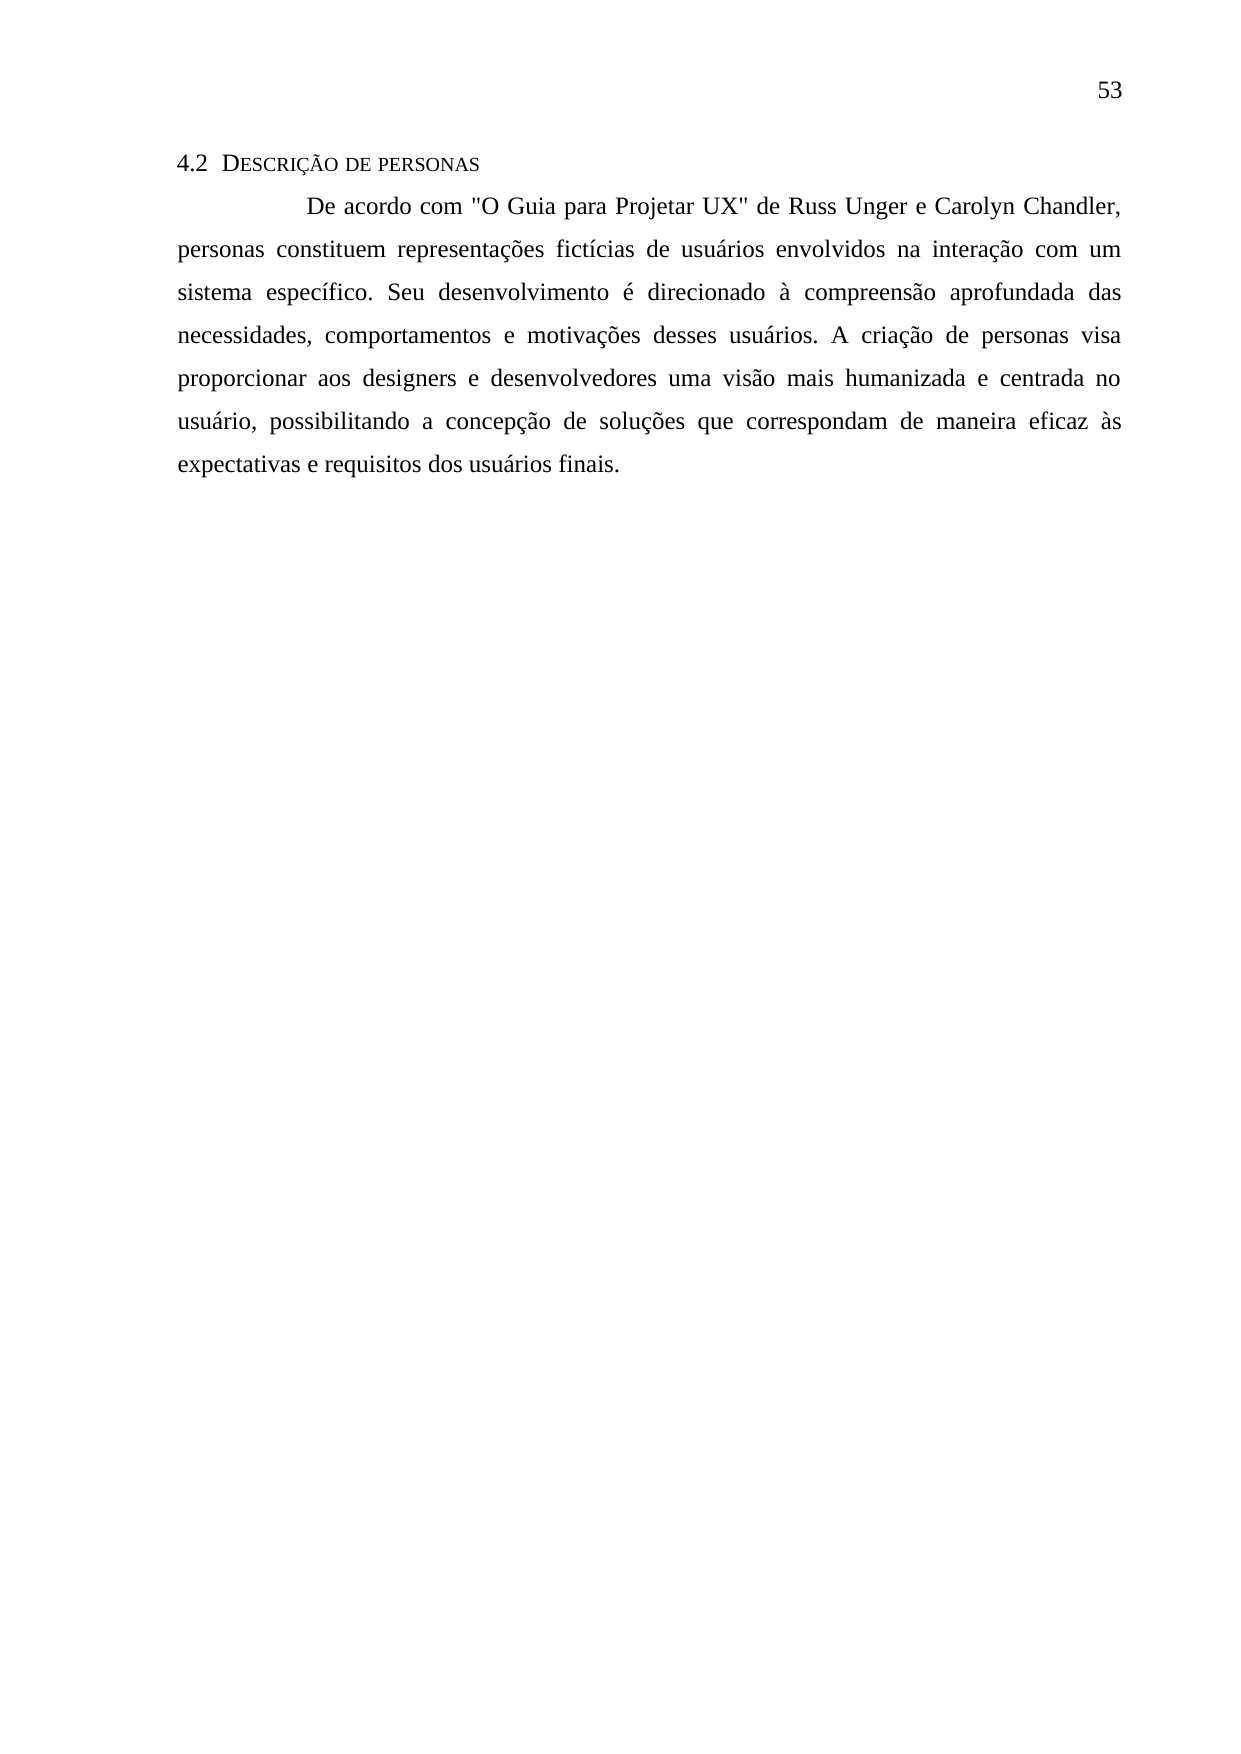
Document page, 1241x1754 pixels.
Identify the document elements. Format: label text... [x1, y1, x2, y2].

text De acordo com "O Guia para Projetar UX" de Russ Unger e Carolyn Chandler, personas constituem representações fictícias de usuários envolvidos na interação com um sistema específico. Seu desenvolvimento é direcionado à compreensão aprofundada das necessidades, comportamentos e motivações desses usuários. A criação de personas visa proporcionar aos designers e desenvolvedores uma visão mais humanizada e centrada no usuário, possibilitando a concepção de soluções que correspondam de maneira eficaz às expectativas e requisitos dos usuários finais. [177, 191, 1122, 478]
subtitle Descrição de personas [177, 148, 1122, 176]
